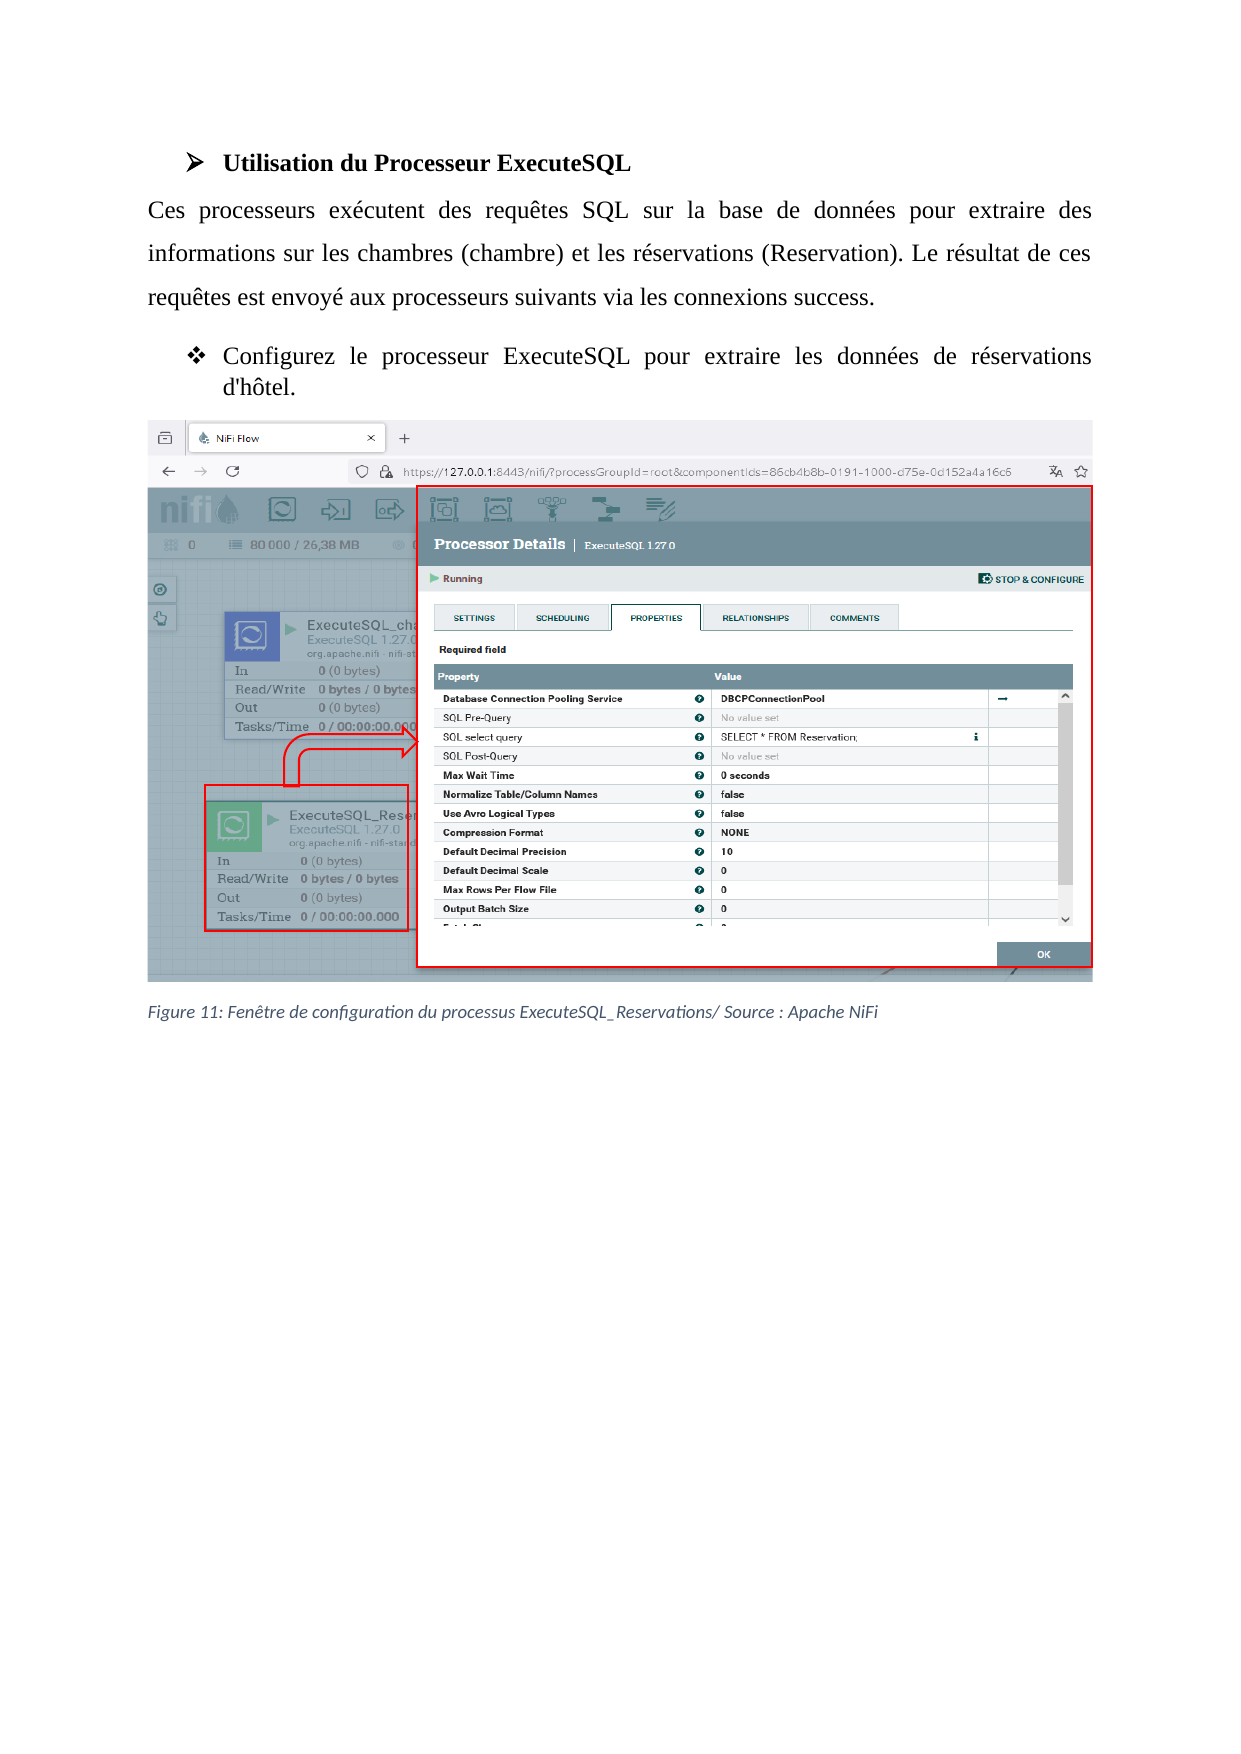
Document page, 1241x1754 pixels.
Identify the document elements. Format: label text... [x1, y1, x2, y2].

picture [206, 786, 407, 930]
text Figure 11: Fenêtre de configuration du processus ExecuteSQL_Reservations/ Source : Apache NiFi [148, 1001, 1093, 1024]
list Configurez le processeur ExecuteSQL pour extraire les données de réservations d'hôtel. [185, 341, 1093, 401]
picture [147, 420, 1093, 982]
picture [286, 731, 415, 784]
list Utilisation du Processeur ExecuteSQL [185, 148, 1093, 176]
picture [418, 487, 1091, 966]
text Ces processeurs exécutent des requêtes SQL sur la base de données pour extraire des informations sur les chambres (chambre) et les réservations (Reservation). Le résultat de ces requêtes est envoyé aux processeurs suivants via les connexions success. [148, 195, 1093, 310]
